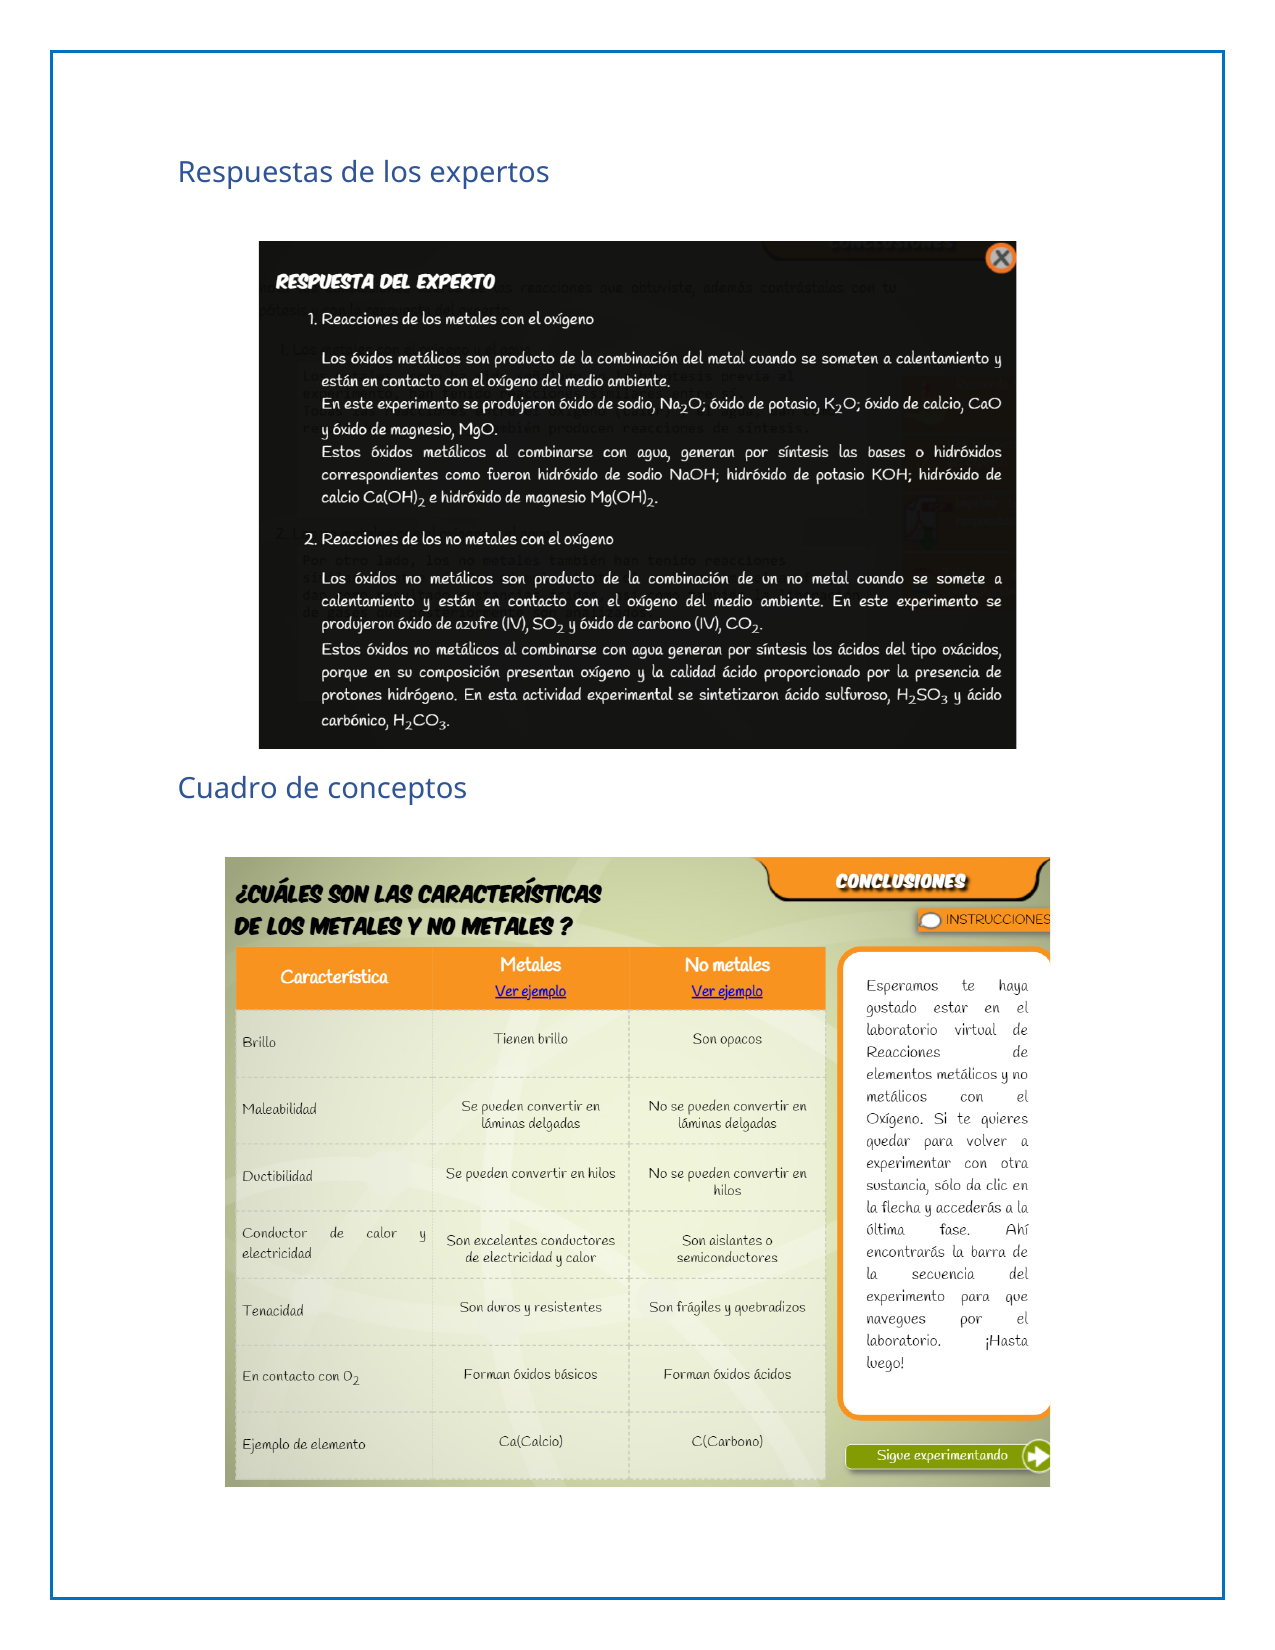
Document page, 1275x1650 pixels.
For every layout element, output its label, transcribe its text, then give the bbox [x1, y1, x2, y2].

picture [225, 857, 1050, 1487]
subtitle Respuestas de los expertos [177, 152, 1098, 191]
picture [258, 241, 1017, 749]
subtitle Cuadro de conceptos [177, 768, 1098, 807]
